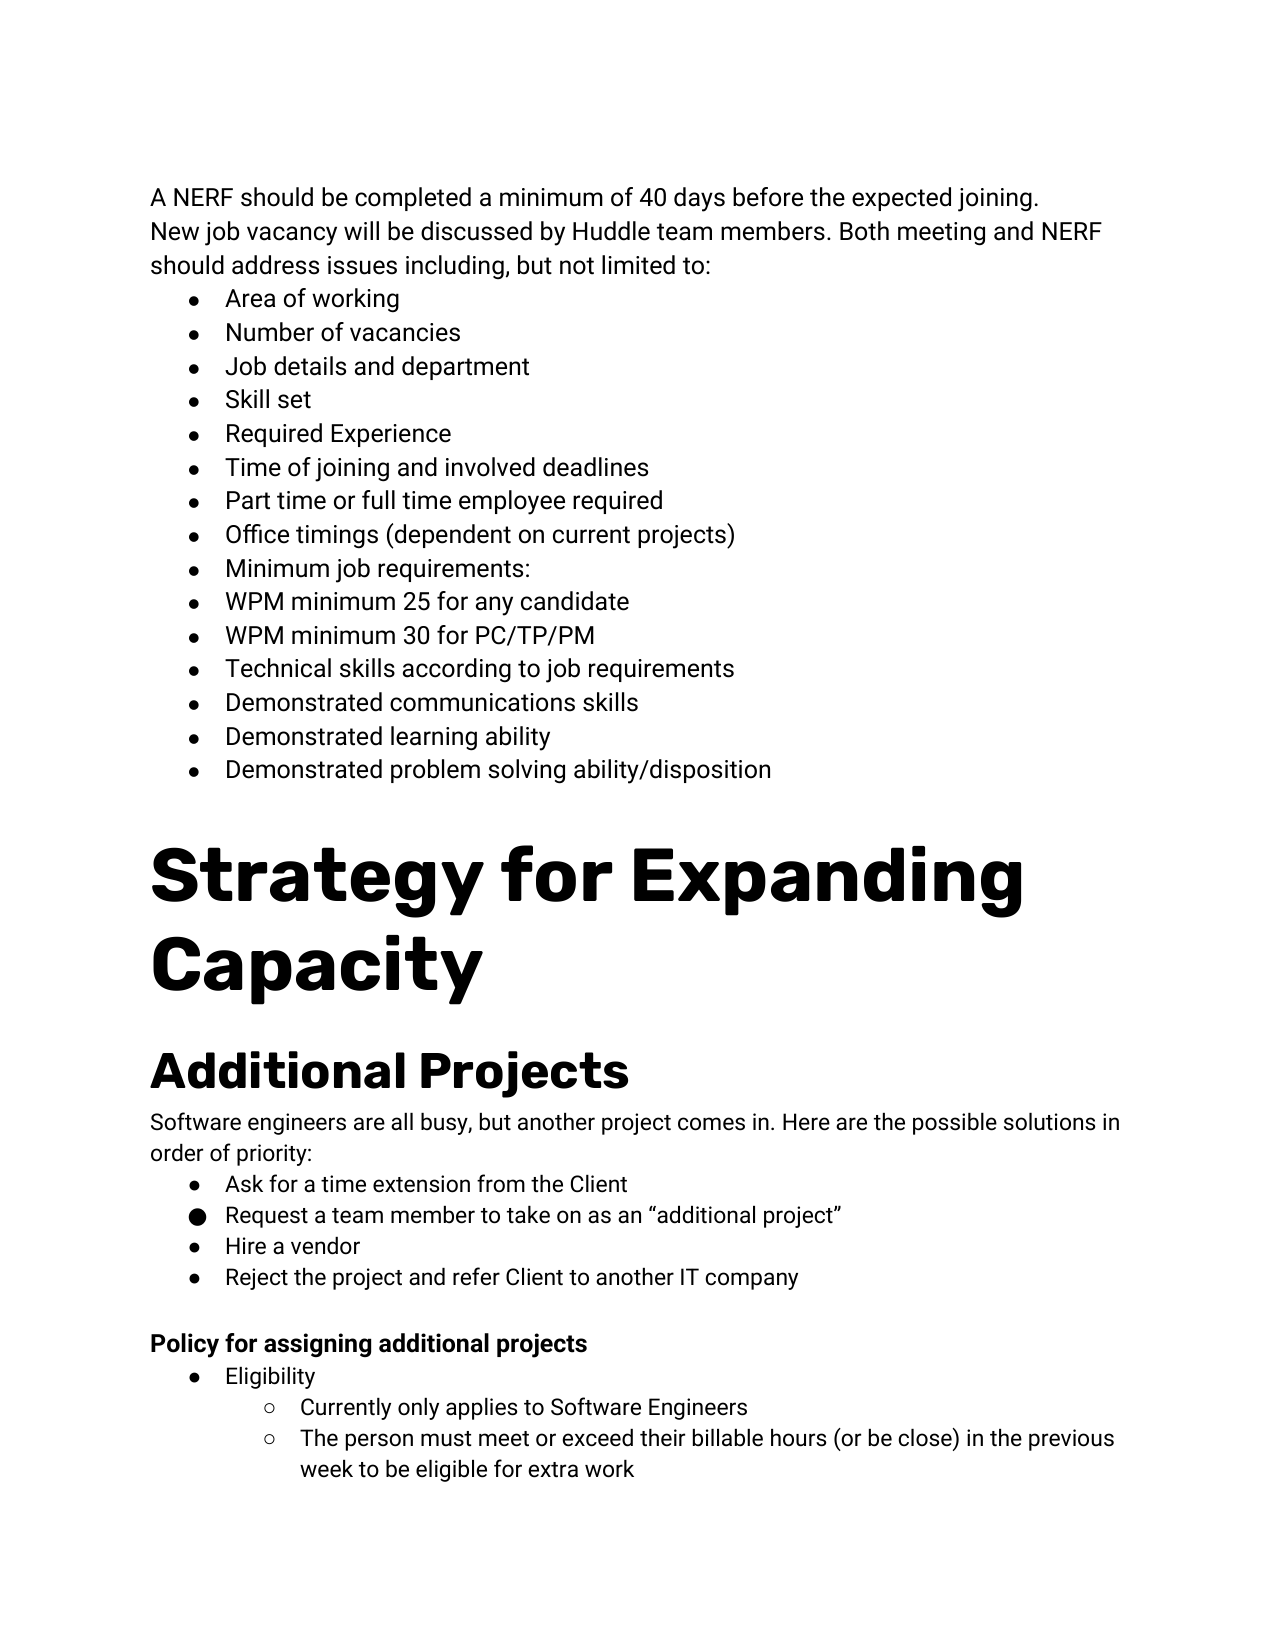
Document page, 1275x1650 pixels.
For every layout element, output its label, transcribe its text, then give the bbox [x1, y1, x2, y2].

text A NERF should be completed a minimum of 40 days before the expected joining. [150, 184, 1125, 213]
list Ask for a time extension from the Client [187, 1171, 1125, 1198]
list Demonstrated communications skills [187, 688, 1125, 718]
list Reject the project and refer Client to another IT company [187, 1264, 1125, 1291]
list Number of vacancies [187, 318, 1125, 347]
list WPM minimum 25 for any candidate [187, 587, 1125, 617]
list Part time or full time employee required [187, 486, 1125, 516]
list Hire a vendor [187, 1233, 1125, 1260]
list WPM minimum 30 for PC/TP/PM [187, 621, 1125, 650]
list Minimum job requirements: [187, 554, 1125, 583]
subtitle Additional Projects [150, 1042, 1125, 1101]
list Required Experience [187, 419, 1125, 448]
list Office timings (dependent on current projects) [187, 520, 1125, 549]
list Demonstrated problem solving ability/disposition [187, 756, 1125, 785]
text New job vacancy will be discussed by Huddle team members. Both meeting and NERF should address issues including, but not limited to: [150, 217, 1125, 280]
subtitle Strategy for Expanding Capacity [150, 831, 1125, 1009]
text Policy for assigning additional projects [150, 1329, 1125, 1358]
list Technical skills according to job requirements [187, 655, 1125, 684]
list Skill set [187, 386, 1125, 415]
text Software engineers are all busy, but another project comes in. Here are the possible solutions in order of priority: [150, 1109, 1125, 1167]
list Job details and department [187, 352, 1125, 381]
list Eligibility [187, 1363, 1125, 1390]
list Time of joining and involved deadlines [187, 453, 1125, 482]
list Request a team member to take on as an “additional project” [187, 1202, 1125, 1229]
list Area of working [187, 284, 1125, 314]
list Demonstrated learning ability [187, 722, 1125, 751]
list Currently only applies to Software Engineers [262, 1394, 1125, 1421]
list The person must meet or exceed their billable hours (or be close) in the previous week to be eligible for extra work [262, 1425, 1125, 1483]
